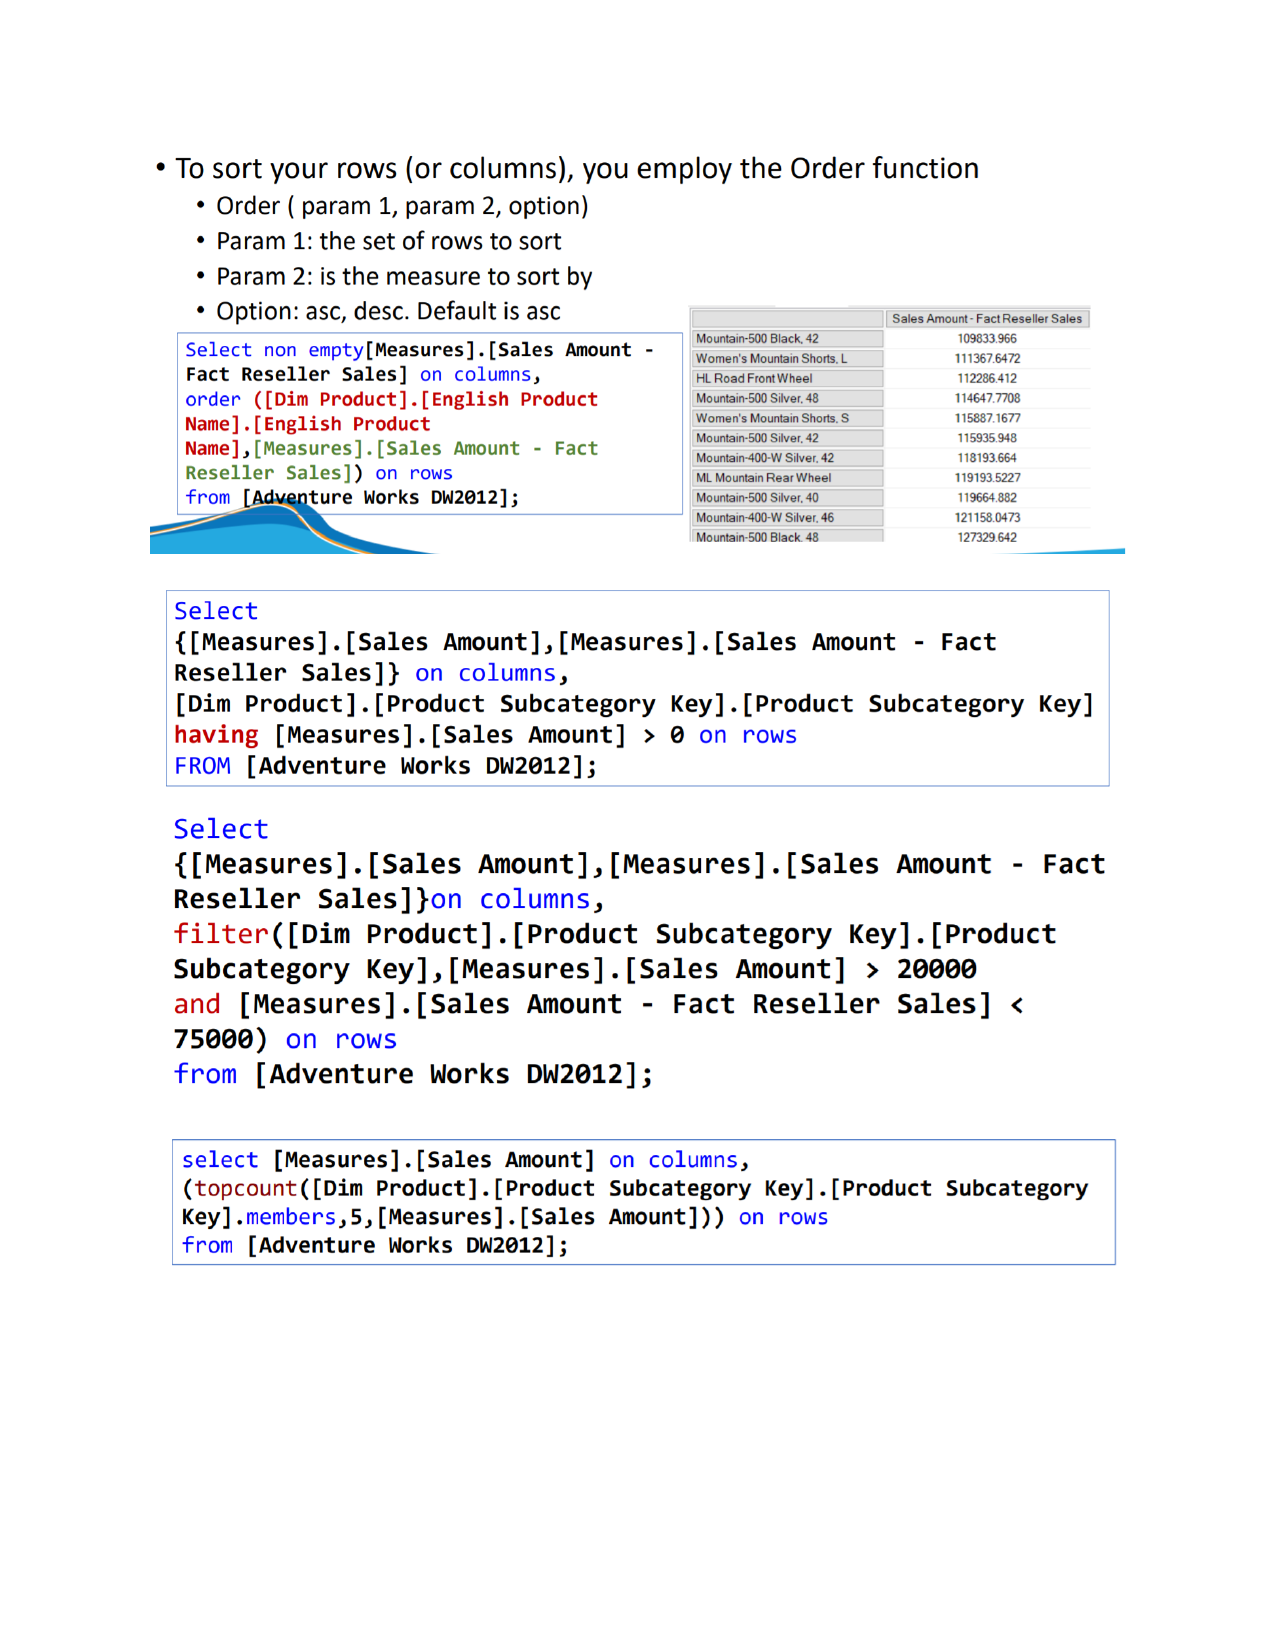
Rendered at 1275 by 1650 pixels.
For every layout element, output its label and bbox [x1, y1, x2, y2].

picture [150, 572, 1125, 797]
picture [150, 815, 1125, 1105]
picture [150, 150, 1125, 554]
picture [150, 1123, 1125, 1279]
